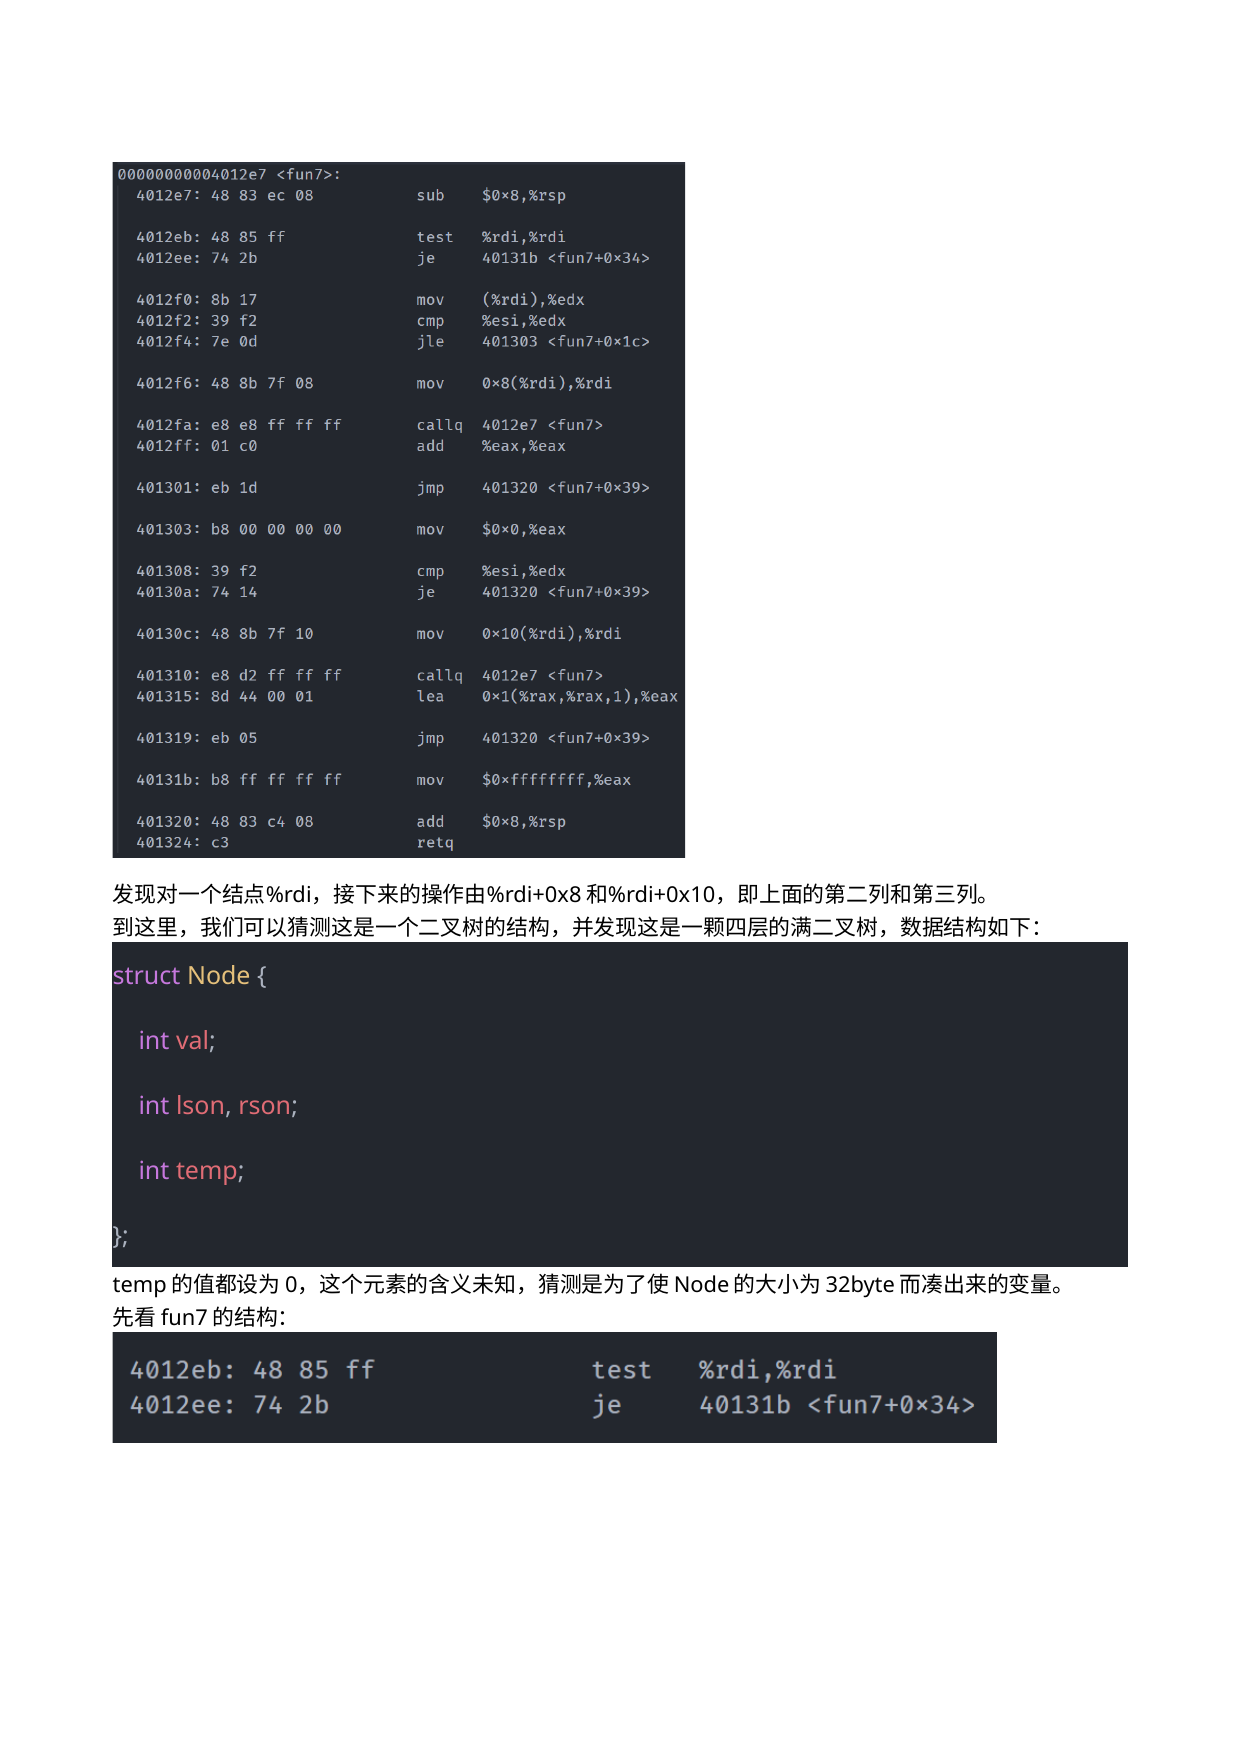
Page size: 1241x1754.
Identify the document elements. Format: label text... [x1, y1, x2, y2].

picture [112, 162, 686, 858]
text 先看fun7的结构： [112, 1299, 1128, 1332]
text int val; [112, 1007, 1128, 1072]
picture [112, 1332, 997, 1443]
text }; [112, 1202, 1128, 1267]
text struct Node { [112, 942, 1128, 1007]
text temp的值都设为0，这个元素的含义未知，猜测是为了使Node的大小为32byte而凑出来的变量。 [112, 1267, 1128, 1299]
text int temp; [112, 1137, 1128, 1202]
text int lson, rson; [112, 1072, 1128, 1137]
text 发现对一个结点%rdi，接下来的操作由%rdi+0x8和%rdi+0x10，即上面的第二列和第三列。 [112, 877, 1128, 909]
text 到这里，我们可以猜测这是一个二叉树的结构，并发现这是一颗四层的满二叉树，数据结构如下： [112, 909, 1128, 942]
